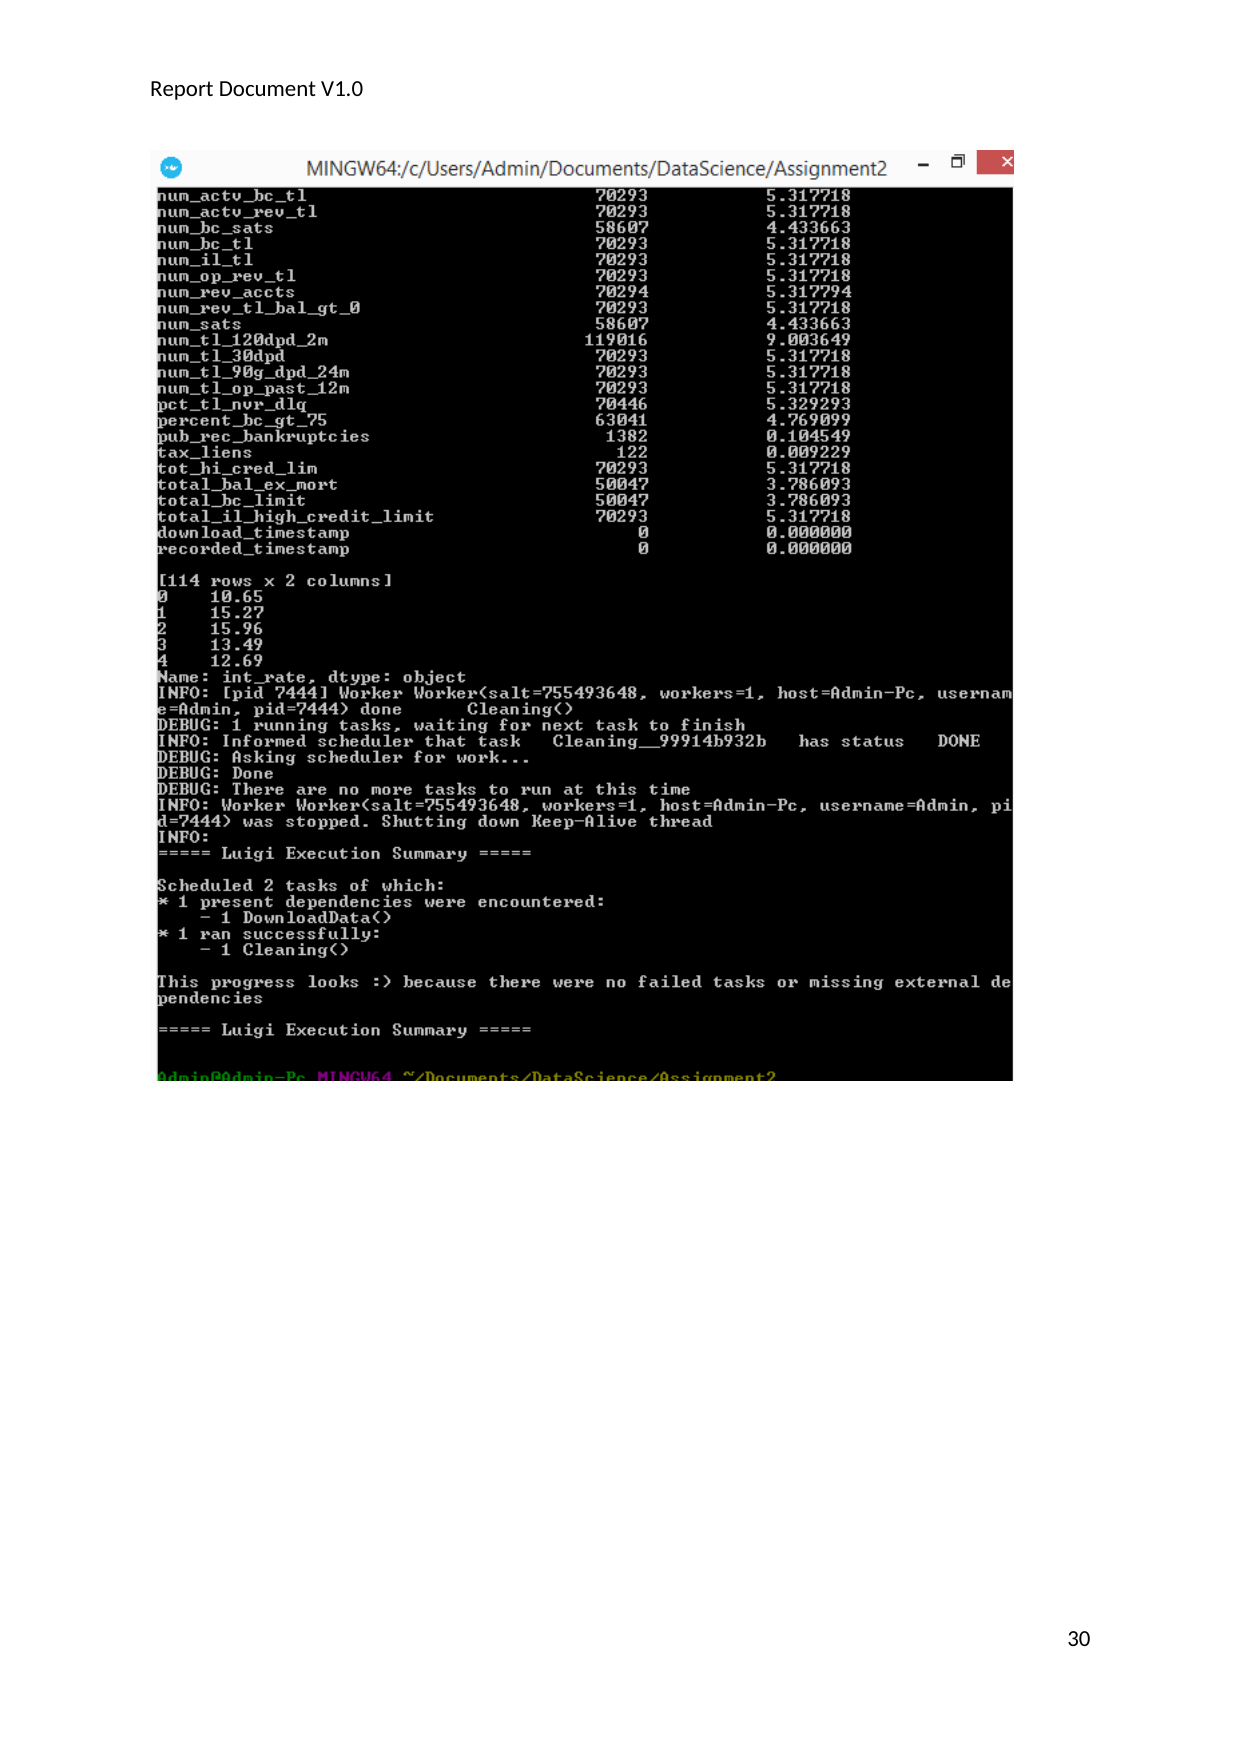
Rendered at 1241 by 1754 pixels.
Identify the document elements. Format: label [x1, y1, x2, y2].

picture [150, 150, 1014, 1081]
